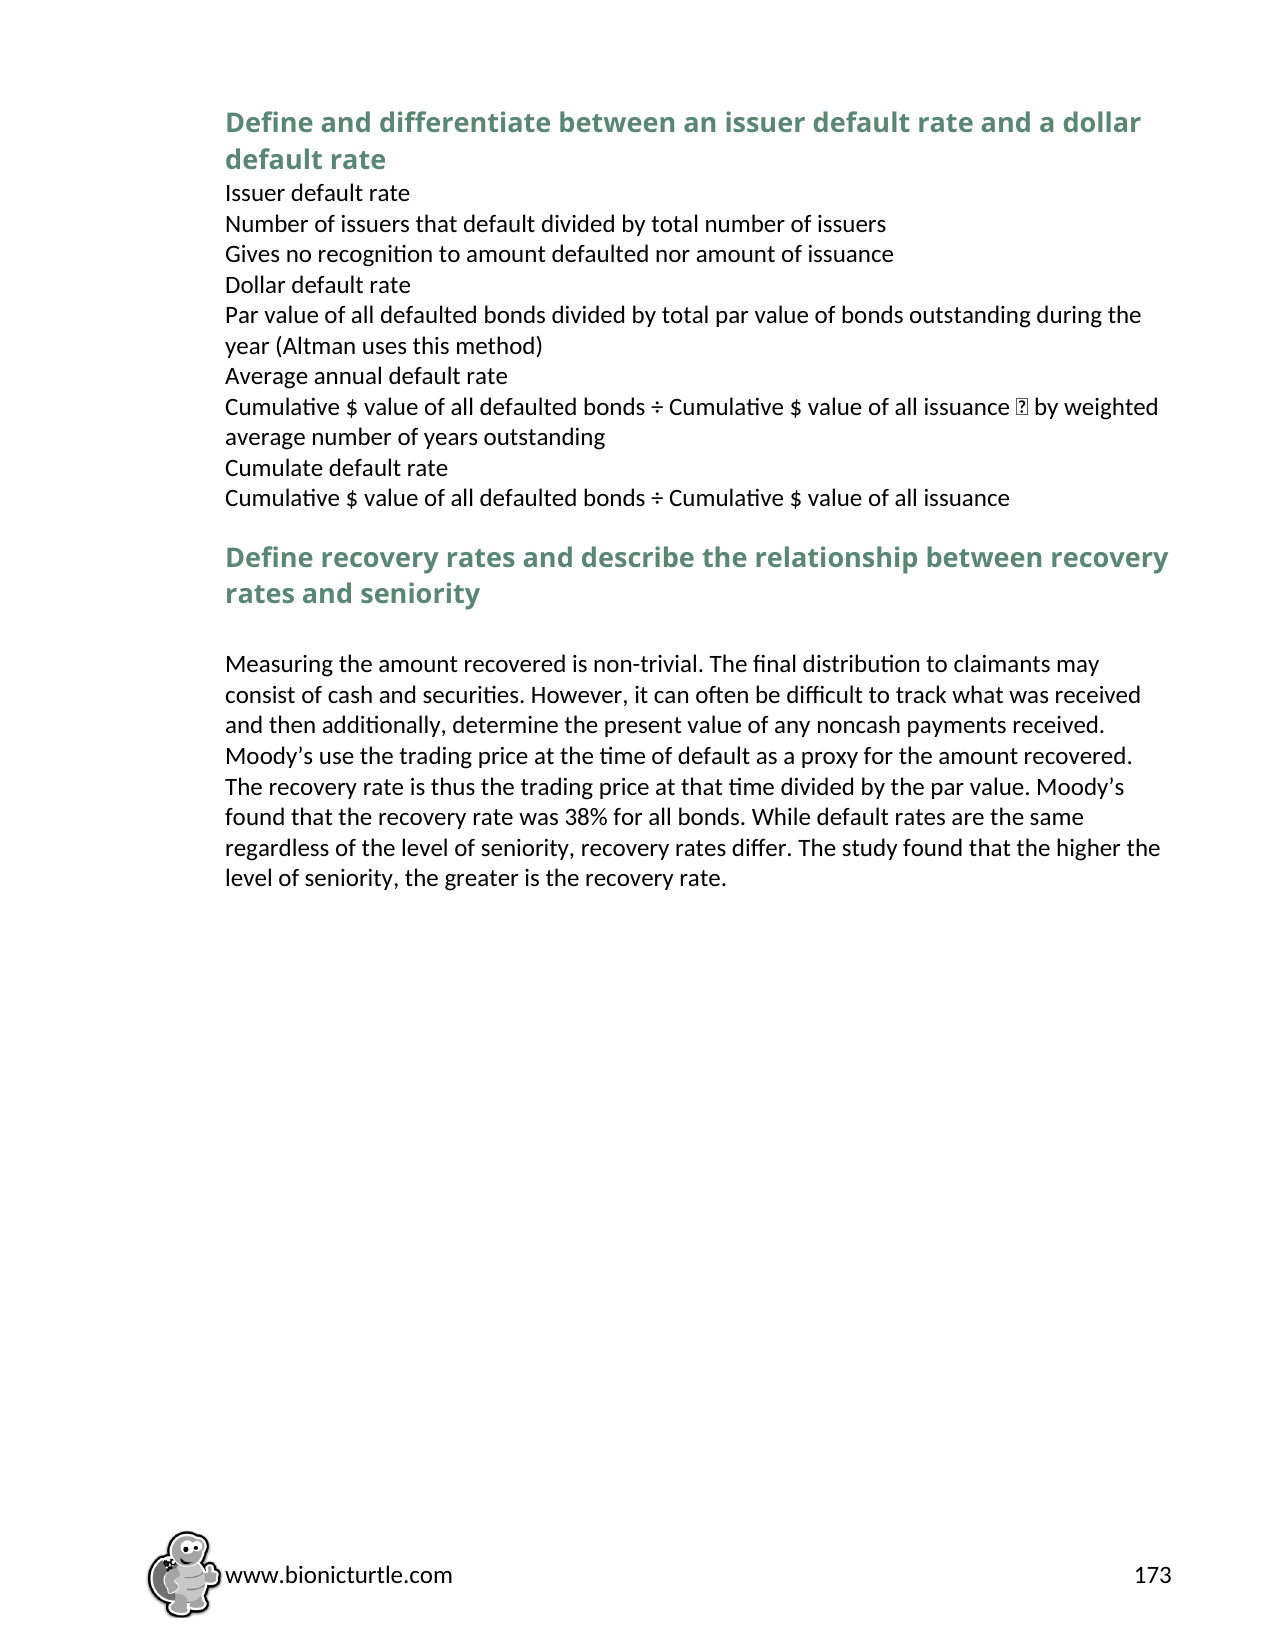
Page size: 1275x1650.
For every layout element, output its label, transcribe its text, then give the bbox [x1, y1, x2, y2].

text Number of issuers that default divided by total number of issuers [225, 208, 1172, 238]
subtitle Define recovery rates and describe the relationship between recovery rates and seniority [225, 538, 1172, 649]
text Par value of all defaulted bonds divided by total par value of bonds outstanding during the year (Altman uses this method) [225, 299, 1172, 360]
text Cumulative $ value of all defaulted bonds ÷ Cumulative $ value of all issuance  by weighted average number of years outstanding [225, 391, 1172, 452]
text Cumulative $ value of all defaulted bonds ÷ Cumulative $ value of all issuance [225, 482, 1172, 513]
text Average annual default rate [225, 360, 1172, 391]
subtitle Define and differentiate between an issuer default rate and a dollar default rate [225, 103, 1172, 177]
text Measuring the amount recovered is non-trivial. The final distribution to claimants may consist of cash and securities. However, it can often be difficult to track what was received and then additionally, determine the present value of any noncash payments received. Moody’s use the trading price at the time of default as a proxy for the amount recovered. The recovery rate is thus the trading price at that time divided by the par value. Moody’s found that the recovery rate was 38% for all bonds. While default rates are the same regardless of the level of seniority, recovery rates differ. The study found that the higher the level of seniority, the greater is the recovery rate. [225, 649, 1172, 893]
text Dollar default rate [225, 269, 1172, 299]
text Cumulate default rate [225, 452, 1172, 482]
text Issuer default rate [225, 177, 1172, 208]
text Gives no recognition to amount defaulted nor amount of issuance [225, 238, 1172, 269]
